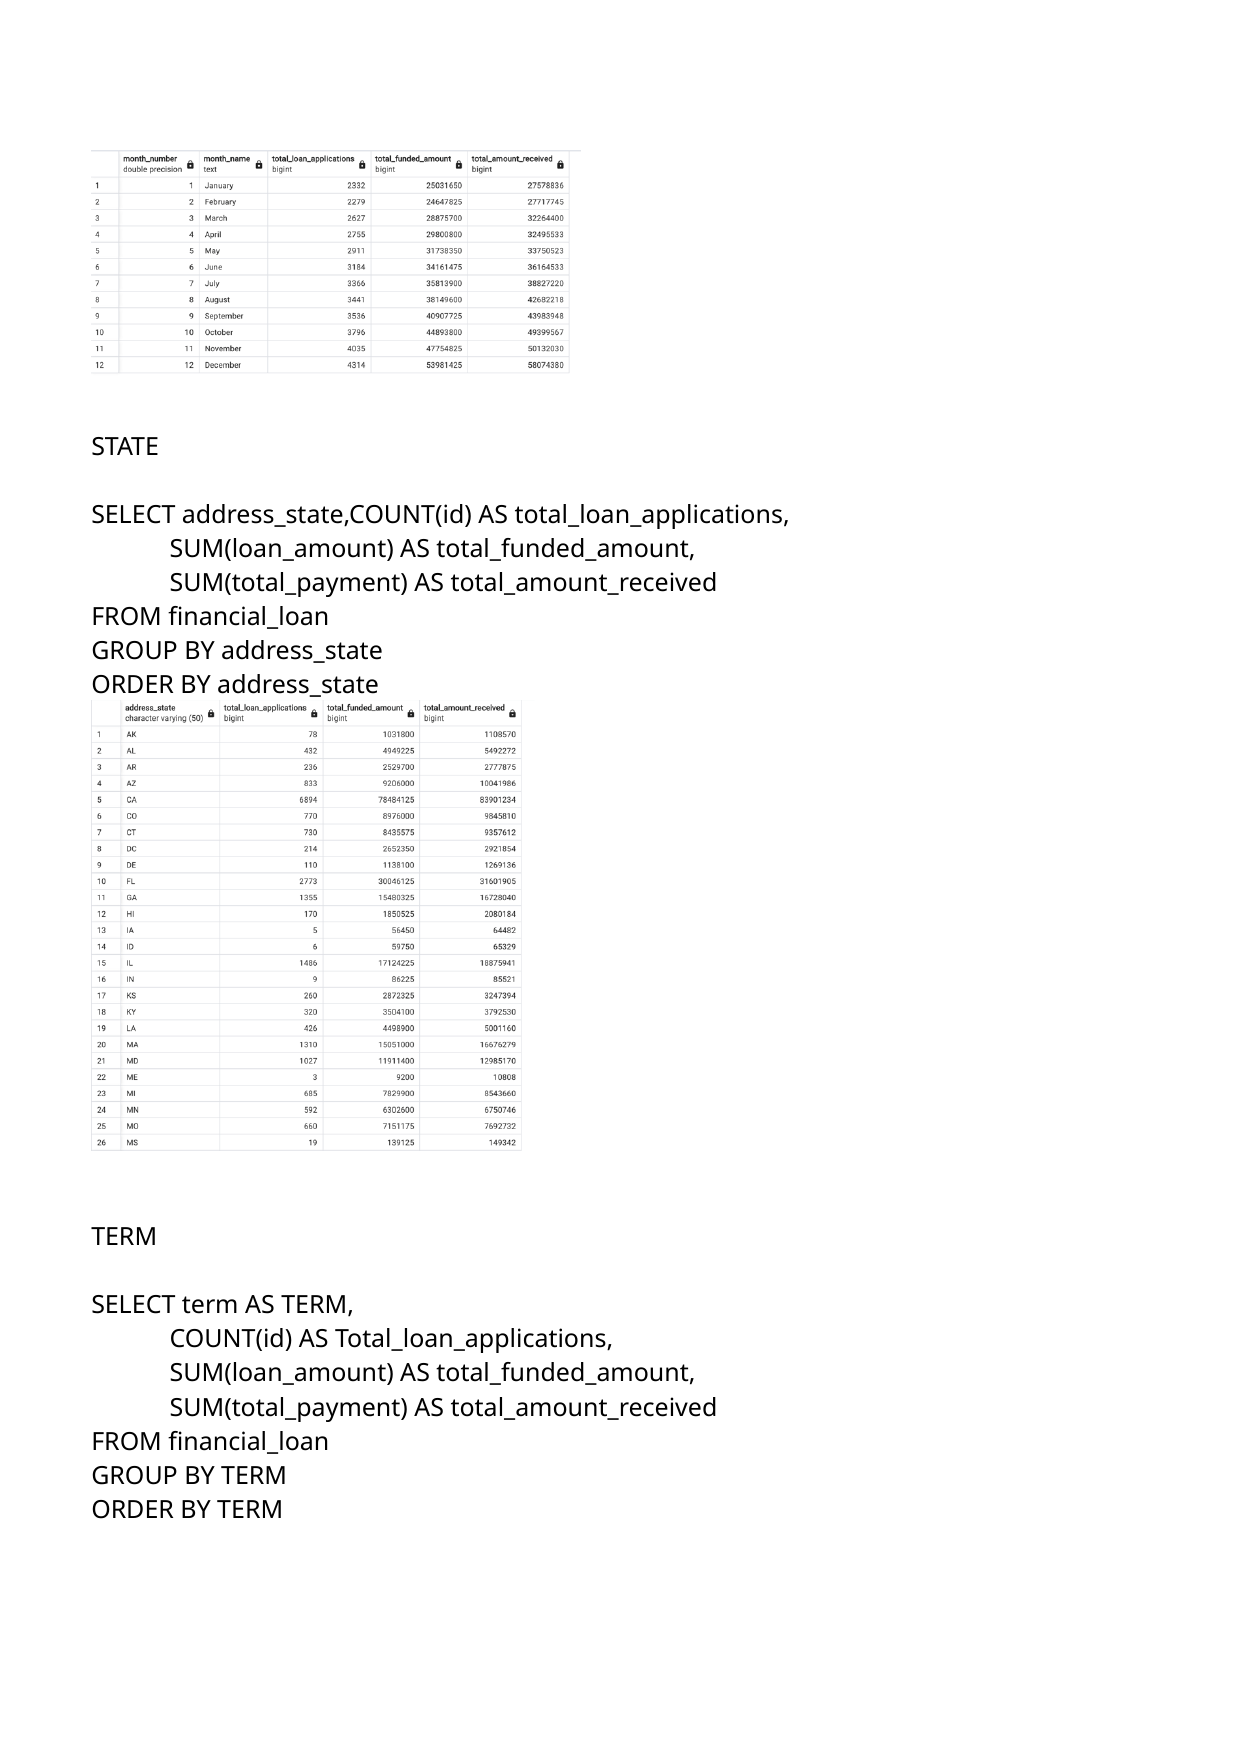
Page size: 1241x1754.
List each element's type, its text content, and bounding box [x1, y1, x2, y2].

picture [91, 150, 581, 395]
list SELECT address_state,COUNT(id) AS total_loan_applications, [91, 496, 1090, 530]
list SUM(loan_amount) AS total_funded_amount, [91, 530, 1090, 564]
list COUNT(id) AS Total_loan_applications, [91, 1321, 1090, 1355]
list SELECT term AS TERM, [91, 1287, 1090, 1321]
list SUM(total_payment) AS total_amount_received [91, 564, 1090, 598]
picture [91, 700, 535, 1151]
list GROUP BY address_state [91, 633, 1090, 667]
list ORDER BY TERM [91, 1491, 1090, 1525]
list FROM financial_loan [91, 1423, 1090, 1457]
list GROUP BY TERM [91, 1457, 1090, 1491]
list TERM [91, 1219, 1090, 1253]
list SUM(loan_amount) AS total_funded_amount, [91, 1355, 1090, 1389]
list ORDER BY address_state [91, 667, 1090, 701]
list FROM financial_loan [91, 598, 1090, 633]
list SUM(total_payment) AS total_amount_received [91, 1389, 1090, 1423]
list STATE [91, 428, 1090, 462]
